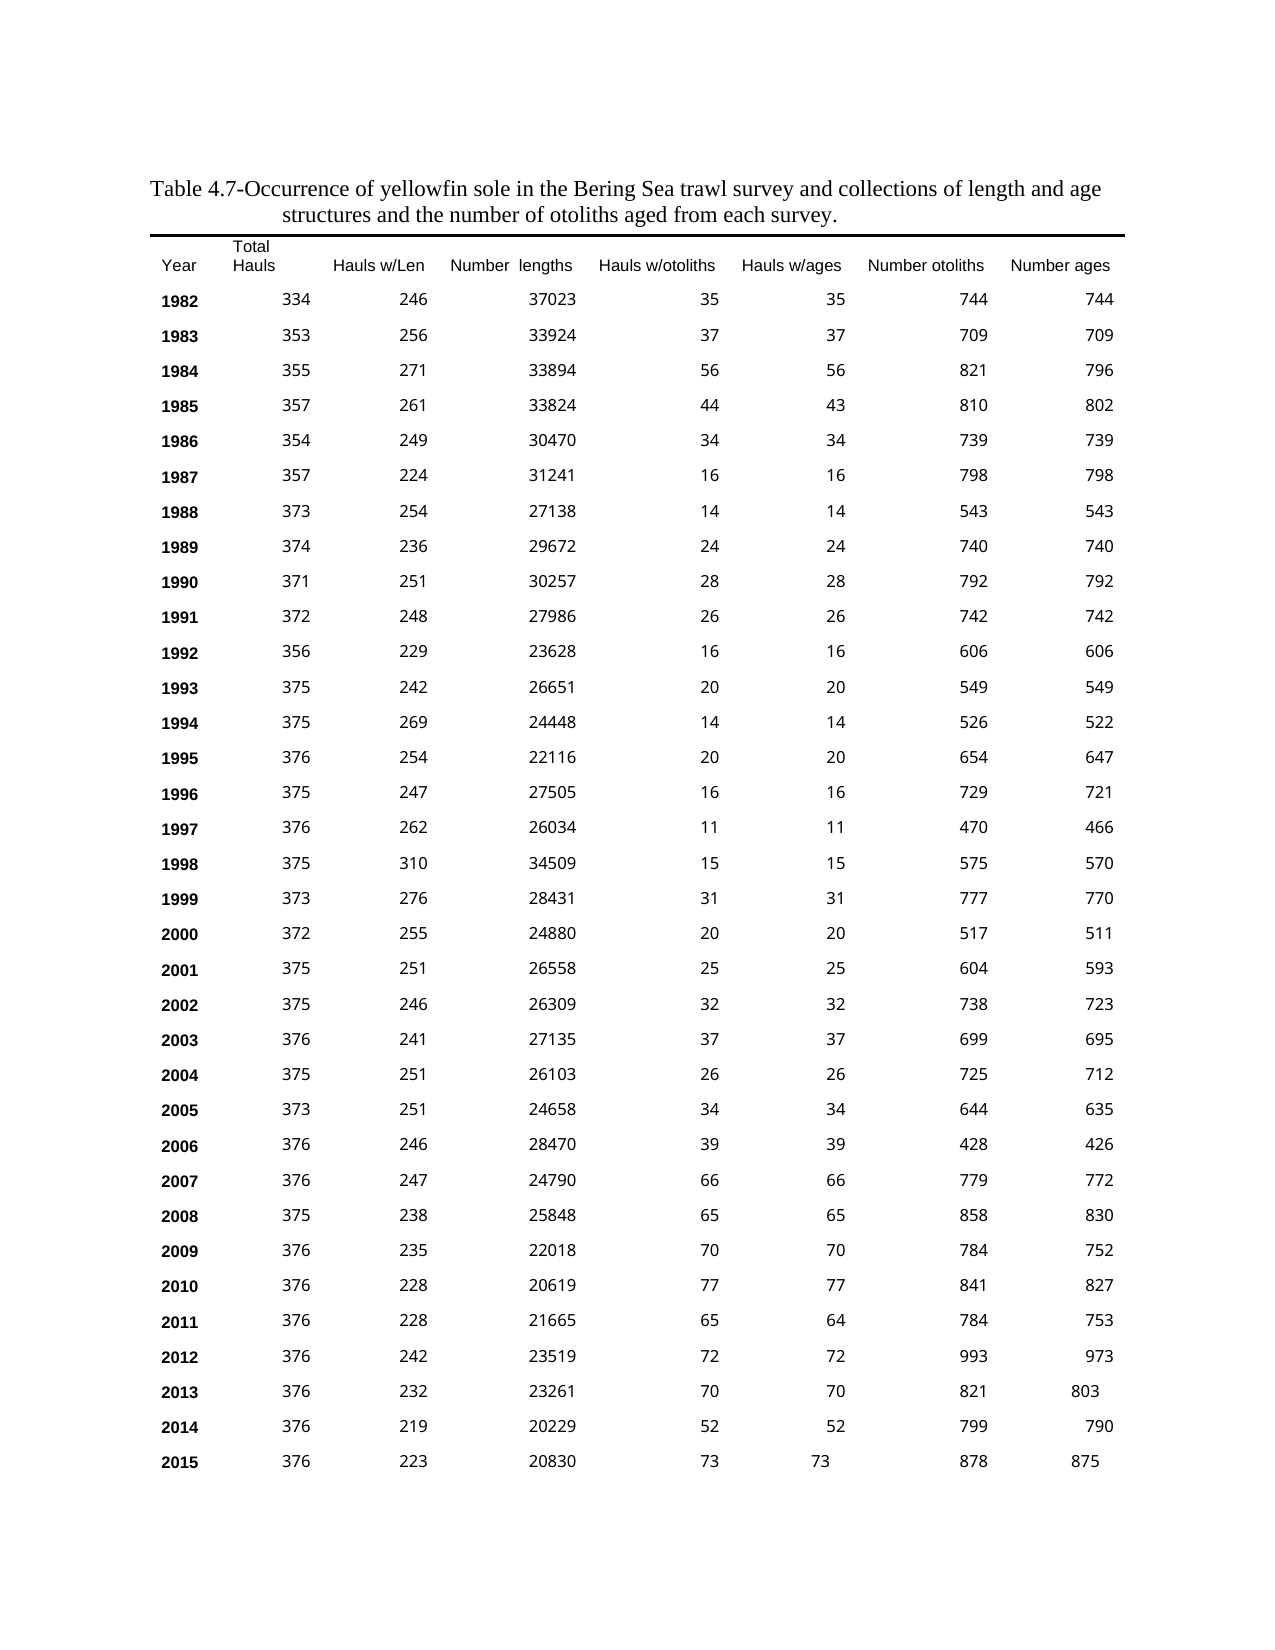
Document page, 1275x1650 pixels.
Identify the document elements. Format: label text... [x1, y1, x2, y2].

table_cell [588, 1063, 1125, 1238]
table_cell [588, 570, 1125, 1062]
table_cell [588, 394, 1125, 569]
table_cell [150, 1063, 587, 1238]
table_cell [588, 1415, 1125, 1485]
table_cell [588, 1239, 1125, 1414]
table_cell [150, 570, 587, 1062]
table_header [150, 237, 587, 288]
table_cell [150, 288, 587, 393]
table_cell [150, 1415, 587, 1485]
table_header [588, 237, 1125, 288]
subtitle Table 4.7-Occurrence of yellowfin sole in the Bering Sea trawl survey and collections of length and age structures and the number of otoliths aged from each survey. [150, 175, 1125, 228]
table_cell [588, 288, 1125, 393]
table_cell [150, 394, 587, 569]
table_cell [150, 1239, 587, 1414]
